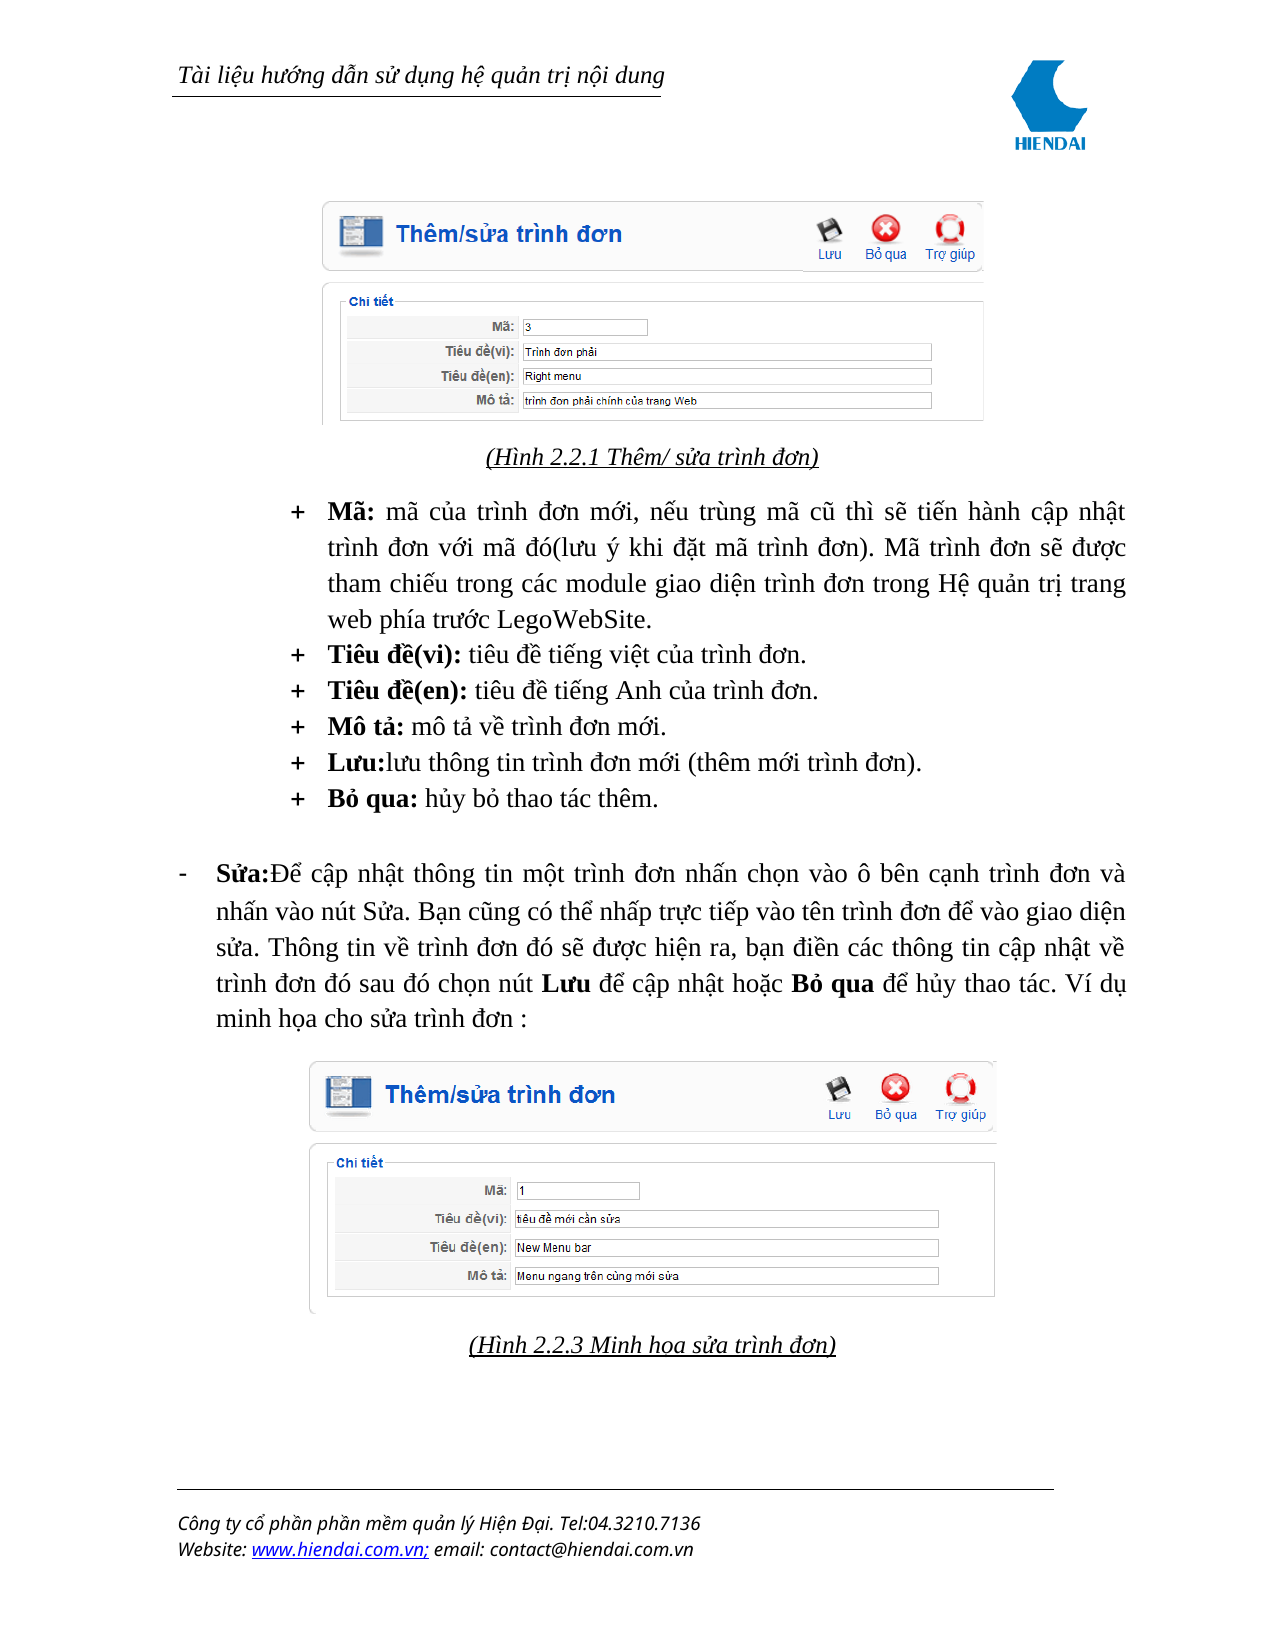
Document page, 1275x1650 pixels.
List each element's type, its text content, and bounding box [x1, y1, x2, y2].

list Mã: mã của trình đơn mới, nếu trùng mã cũ thì sẽ tiến hành cập nhật trình đơn với mã đó(lưu ý khi đặt mã trình đơn). Mã trình đơn sẽ được tham chiếu trong các module giao diện trình đơn trong Hệ quản trị trang web phía trước LegoWebSite. [290, 495, 1127, 634]
text (Hình 2.2.3 Minh họa sửa trình đơn) [177, 1330, 1127, 1359]
list Tiêu đề(en): tiêu đề tiếng Anh của trình đơn. [290, 674, 1127, 706]
list Sửa:Để cập nhật thông tin một trình đơn nhấn chọn vào ô bên cạnh trình đơn và nhấn vào nút Sửa. Bạn cũng có thể nhấp trực tiếp vào tên trình đơn để vào giao diện sửa. Thông tin về trình đơn đó sẽ được hiện ra, bạn điền các thông tin cập nhật về trình đơn đó sau đó chọn nút Lưu để cập nhật hoặc Bỏ qua để hủy thao tác. Ví dụ minh họa cho sửa trình đơn : [178, 854, 1127, 1034]
picture [307, 1059, 997, 1314]
picture [321, 201, 984, 425]
list Lưu:lưu thông tin trình đơn mới (thêm mới trình đơn). [290, 746, 1127, 777]
text (Hình 2.2.1 Thêm/ sửa trình đơn) [177, 442, 1127, 470]
list Mô tả: mô tả về trình đơn mới. [290, 710, 1127, 742]
picture [1010, 60, 1088, 150]
list Bỏ qua: hủy bỏ thao tác thêm. [290, 782, 1127, 813]
list Tiêu đề(vi): tiêu đề tiếng việt của trình đơn. [290, 638, 1127, 670]
